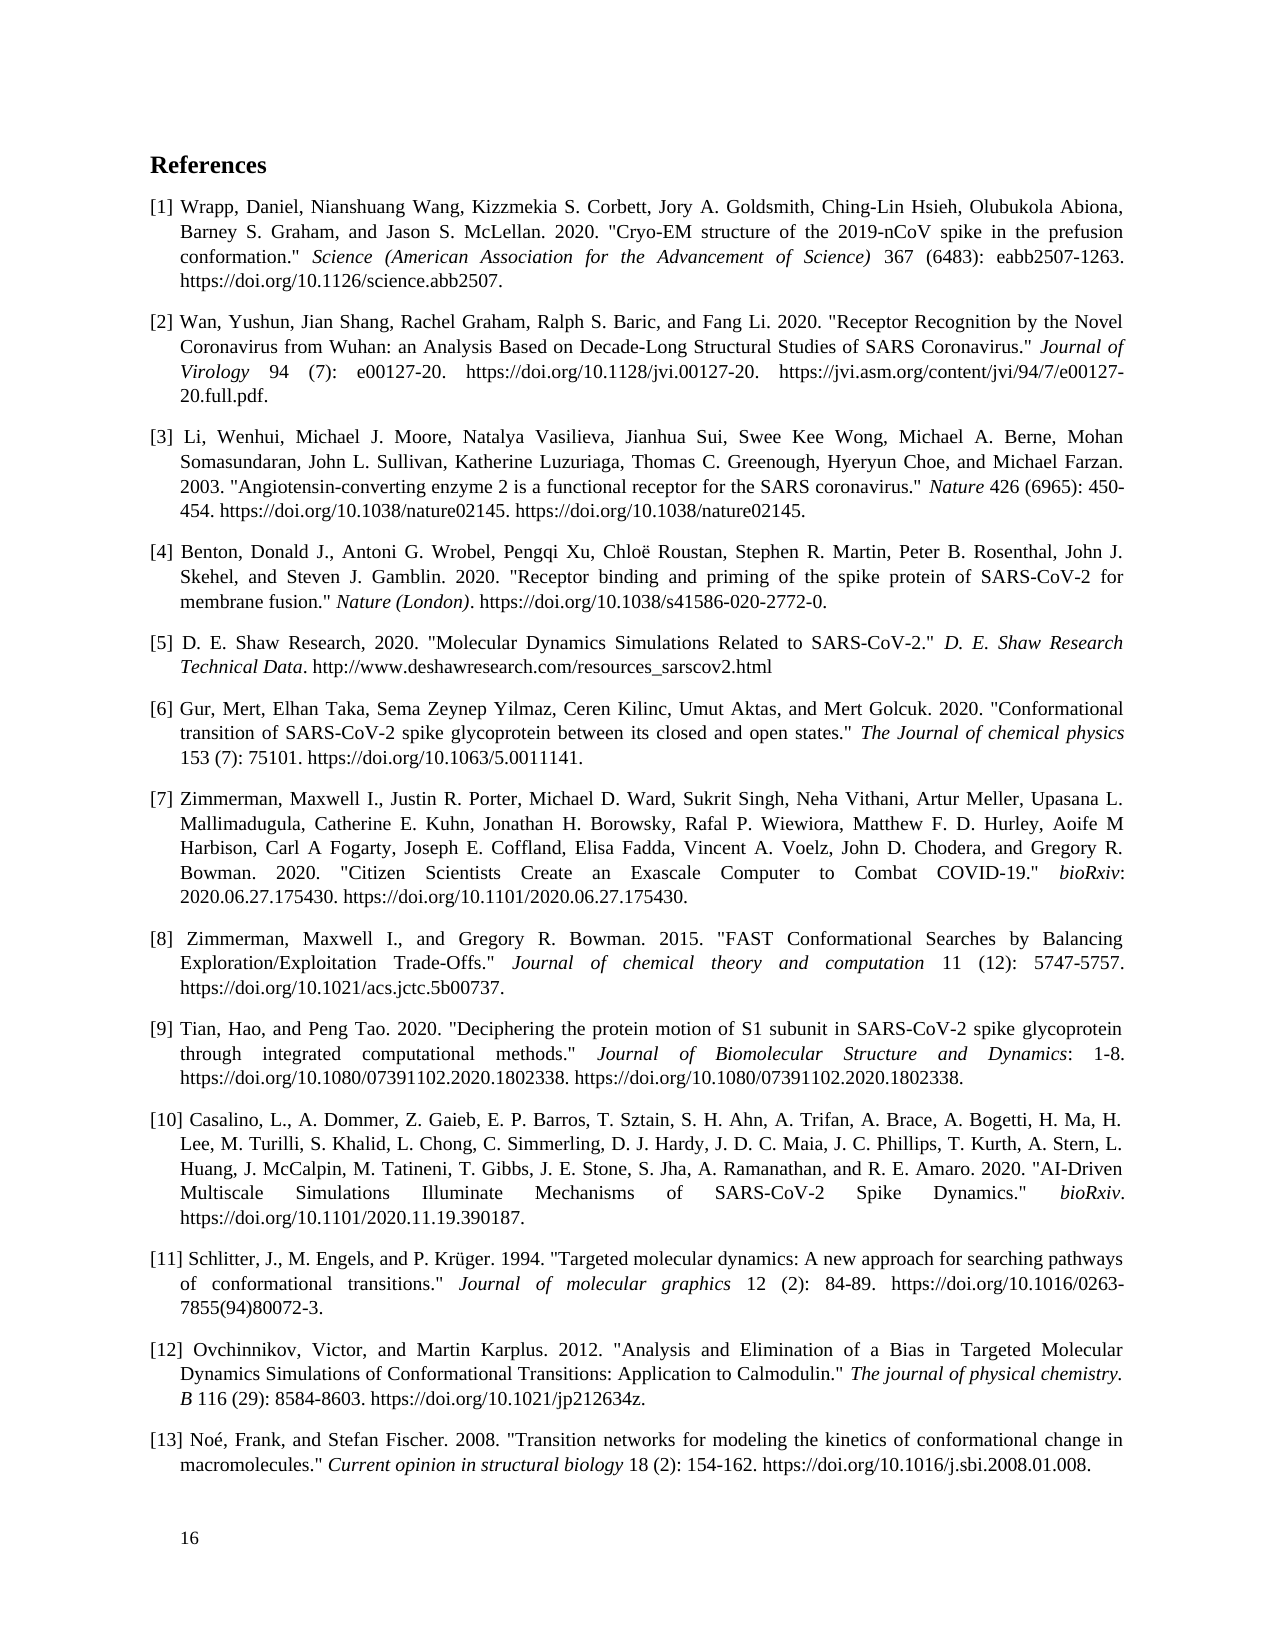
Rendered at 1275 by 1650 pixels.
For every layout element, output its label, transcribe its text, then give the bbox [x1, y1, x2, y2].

text [11] Schlitter, J., M. Engels, and P. Krüger. 1994. "Targeted molecular dynamics: A new approach for searching pathways of conformational transitions." Journal of molecular graphics 12 (2): 84-89. https://doi.org/10.1016/0263-7855(94)80072-3. [150, 1247, 1125, 1319]
text [4] Benton, Donald J., Antoni G. Wrobel, Pengqi Xu, Chloë Roustan, Stephen R. Martin, Peter B. Rosenthal, John J. Skehel, and Steven J. Gamblin. 2020. "Receptor binding and priming of the spike protein of SARS-CoV-2 for membrane fusion." Nature (London). https://doi.org/10.1038/s41586-020-2772-0. [150, 540, 1125, 612]
text [6] Gur, Mert, Elhan Taka, Sema Zeynep Yilmaz, Ceren Kilinc, Umut Aktas, and Mert Golcuk. 2020. "Conformational transition of SARS-CoV-2 spike glycoprotein between its closed and open states." The Journal of chemical physics 153 (7): 75101. https://doi.org/10.1063/5.0011141. [150, 697, 1125, 769]
text [8] Zimmerman, Maxwell I., and Gregory R. Bowman. 2015. "FAST Conformational Searches by Balancing Exploration/Exploitation Trade-Offs." Journal of chemical theory and computation 11 (12): 5747-5757. https://doi.org/10.1021/acs.jctc.5b00737. [150, 927, 1125, 999]
text [1] Wrapp, Daniel, Nianshuang Wang, Kizzmekia S. Corbett, Jory A. Goldsmith, Ching-Lin Hsieh, Olubukola Abiona, Barney S. Graham, and Jason S. McLellan. 2020. "Cryo-EM structure of the 2019-nCoV spike in the prefusion conformation." Science (American Association for the Advancement of Science) 367 (6483): eabb2507-1263. https://doi.org/10.1126/science.abb2507. [150, 195, 1125, 292]
text [2] Wan, Yushun, Jian Shang, Rachel Graham, Ralph S. Baric, and Fang Li. 2020. "Receptor Recognition by the Novel Coronavirus from Wuhan: an Analysis Based on Decade-Long Structural Studies of SARS Coronavirus." Journal of Virology 94 (7): e00127-20. https://doi.org/10.1128/jvi.00127-20. https://jvi.asm.org/content/jvi/94/7/e00127-20.full.pdf. [150, 310, 1125, 407]
text [5] D. E. Shaw Research, 2020. "Molecular Dynamics Simulations Related to SARS-CoV-2." D. E. Shaw Research Technical Data. http://www.deshawresearch.com/resources_sarscov2.html [150, 631, 1125, 678]
text [10] Casalino, L., A. Dommer, Z. Gaieb, E. P. Barros, T. Sztain, S. H. Ahn, A. Trifan, A. Brace, A. Bogetti, H. Ma, H. Lee, M. Turilli, S. Khalid, L. Chong, C. Simmerling, D. J. Hardy, J. D. C. Maia, J. C. Phillips, T. Kurth, A. Stern, L. Huang, J. McCalpin, M. Tatineni, T. Gibbs, J. E. Stone, S. Jha, A. Ramanathan, and R. E. Amaro. 2020. "AI-Driven Multiscale Simulations Illuminate Mechanisms of SARS-CoV-2 Spike Dynamics." bioRxiv. https://doi.org/10.1101/2020.11.19.390187. [150, 1107, 1125, 1229]
text [13] Noé, Frank, and Stefan Fischer. 2008. "Transition networks for modeling the kinetics of conformational change in macromolecules." Current opinion in structural biology 18 (2): 154-162. https://doi.org/10.1016/j.sbi.2008.01.008. [150, 1428, 1125, 1475]
text [12] Ovchinnikov, Victor, and Martin Karplus. 2012. "Analysis and Elimination of a Bias in Targeted Molecular Dynamics Simulations of Conformational Transitions: Application to Calmodulin." The journal of physical chemistry. B 116 (29): 8584-8603. https://doi.org/10.1021/jp212634z. [150, 1337, 1125, 1409]
text [3] Li, Wenhui, Michael J. Moore, Natalya Vasilieva, Jianhua Sui, Swee Kee Wong, Michael A. Berne, Mohan Somasundaran, John L. Sullivan, Katherine Luzuriaga, Thomas C. Greenough, Hyeryun Choe, and Michael Farzan. 2003. "Angiotensin-converting enzyme 2 is a functional receptor for the SARS coronavirus." Nature 426 (6965): 450-454. https://doi.org/10.1038/nature02145. https://doi.org/10.1038/nature02145. [150, 425, 1125, 522]
text [9] Tian, Hao, and Peng Tao. 2020. "Deciphering the protein motion of S1 subunit in SARS-CoV-2 spike glycoprotein through integrated computational methods." Journal of Biomolecular Structure and Dynamics: 1-8. https://doi.org/10.1080/07391102.2020.1802338. https://doi.org/10.1080/07391102.2020.1802338. [150, 1017, 1125, 1089]
text References [150, 150, 1125, 179]
text [7] Zimmerman, Maxwell I., Justin R. Porter, Michael D. Ward, Sukrit Singh, Neha Vithani, Artur Meller, Upasana L. Mallimadugula, Catherine E. Kuhn, Jonathan H. Borowsky, Rafal P. Wiewiora, Matthew F. D. Hurley, Aoife M Harbison, Carl A Fogarty, Joseph E. Coffland, Elisa Fadda, Vincent A. Voelz, John D. Chodera, and Gregory R. Bowman. 2020. "Citizen Scientists Create an Exascale Computer to Combat COVID-19." bioRxiv: 2020.06.27.175430. https://doi.org/10.1101/2020.06.27.175430. [150, 787, 1125, 908]
